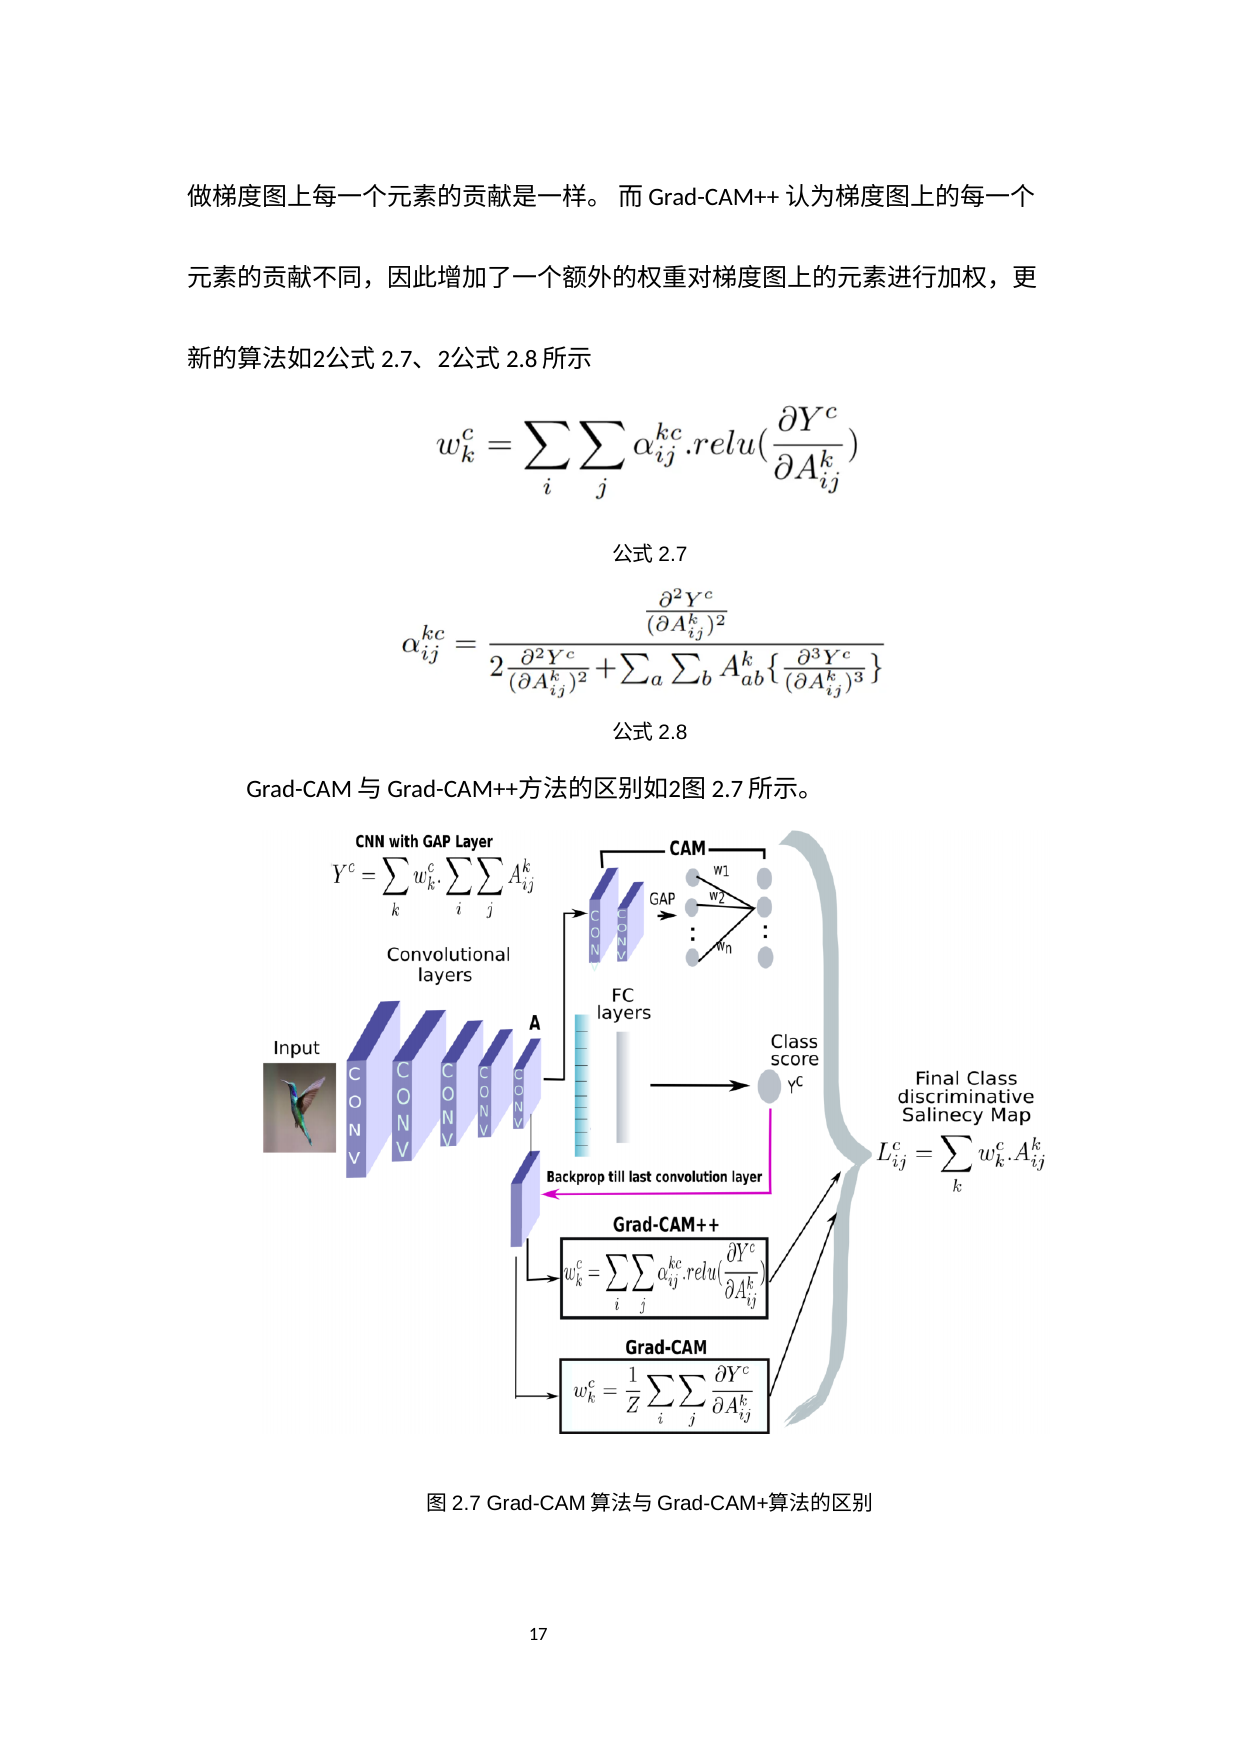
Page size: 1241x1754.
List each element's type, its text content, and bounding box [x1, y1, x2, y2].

text Grad-CAM与Grad-CAM++方法的区别如图 2.7所示。 [187, 754, 1053, 819]
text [187, 162, 1053, 389]
text 公式 2.8 [187, 714, 1053, 746]
text 图 2.7 Grad-CAM算法与Grad-CAM+算法的区别 [187, 1485, 1053, 1518]
picture [246, 827, 1058, 1451]
picture [425, 398, 874, 502]
picture [400, 576, 899, 705]
text 公式 2.7 [187, 536, 1053, 569]
